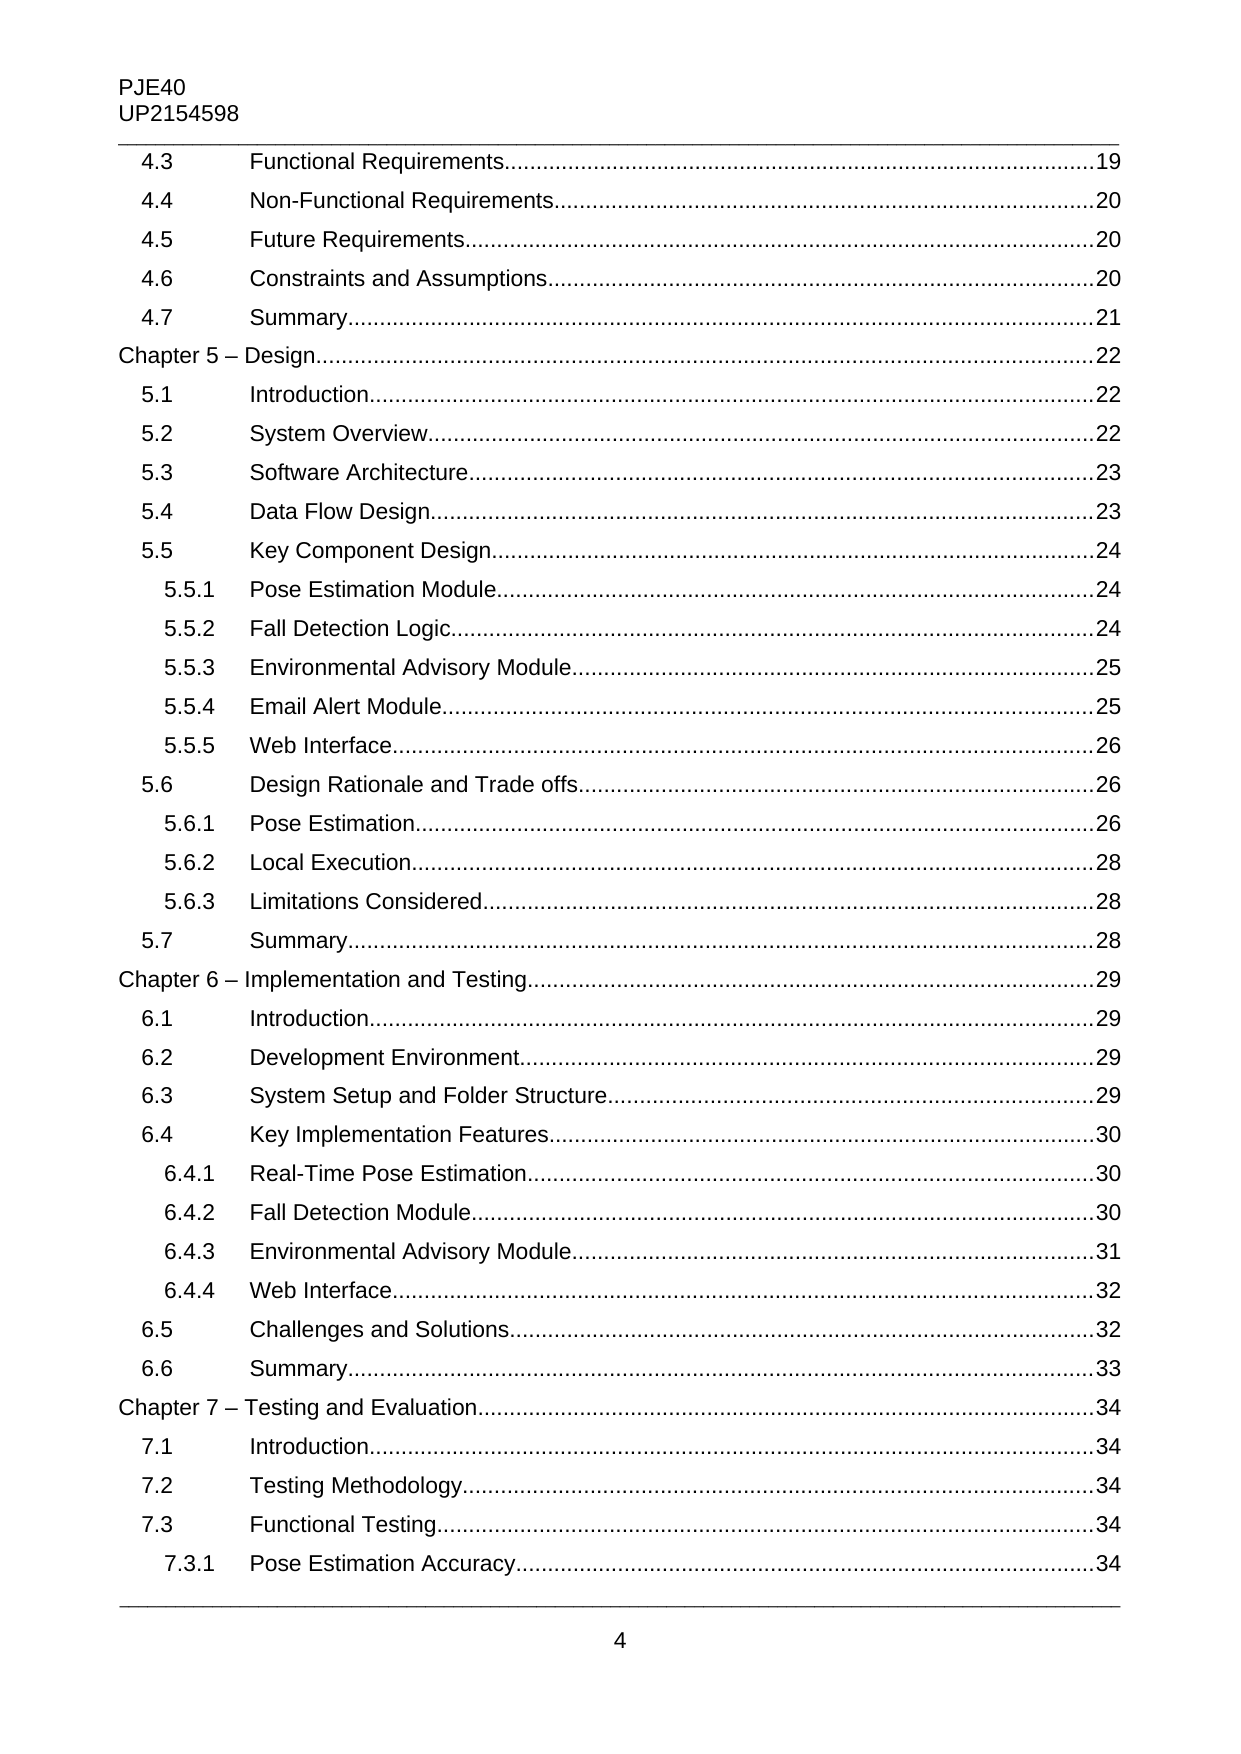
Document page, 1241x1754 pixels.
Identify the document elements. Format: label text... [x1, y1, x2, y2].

text 5.1 Introduction 22 [141, 381, 1122, 408]
text 5.5.4 Email Alert Module 25 [164, 693, 1122, 719]
text 6.4.1 Real-Time Pose Estimation 30 [164, 1160, 1122, 1187]
text Chapter 6 – Implementation and Testing 29 [118, 966, 1122, 992]
text Chapter 7 – Testing and Evaluation 34 [118, 1394, 1122, 1421]
text 4.6 Constraints and Assumptions 20 [141, 264, 1122, 291]
text 5.5.1 Pose Estimation Module 24 [164, 576, 1122, 602]
text 5.6 Design Rationale and Trade offs 26 [141, 771, 1122, 797]
text 6.6 Summary 33 [141, 1355, 1122, 1382]
text 6.1 Introduction 29 [141, 1004, 1122, 1031]
text 5.5 Key Component Design 24 [141, 537, 1122, 563]
text 5.4 Data Flow Design 23 [141, 498, 1122, 524]
text 5.7 Summary 28 [141, 927, 1122, 953]
text 5.3 Software Architecture 23 [141, 459, 1122, 486]
text 5.6.3 Limitations Considered 28 [164, 888, 1122, 914]
text 5.6.1 Pose Estimation 26 [164, 810, 1122, 836]
text 6.3 System Setup and Folder Structure 29 [141, 1082, 1122, 1109]
text 4.5 Future Requirements 20 [141, 226, 1122, 252]
text 6.4 Key Implementation Features 30 [141, 1121, 1122, 1148]
text 4.3 Functional Requirements 19 [141, 148, 1122, 174]
text 5.6.2 Local Execution 28 [164, 849, 1122, 875]
text Chapter 5 – Design 22 [118, 342, 1122, 369]
text 4.4 Non-Functional Requirements 20 [141, 187, 1122, 213]
text 7.3 Functional Testing 34 [141, 1511, 1122, 1537]
text 6.4.4 Web Interface 32 [164, 1277, 1122, 1304]
text 7.2 Testing Methodology 34 [141, 1472, 1122, 1498]
text 7.3.1 Pose Estimation Accuracy 34 [164, 1550, 1122, 1576]
text 5.5.5 Web Interface 26 [164, 732, 1122, 758]
text 4.7 Summary 21 [141, 303, 1122, 330]
text 6.5 Challenges and Solutions 32 [141, 1316, 1122, 1343]
text 5.5.2 Fall Detection Logic 24 [164, 615, 1122, 641]
text 6.2 Development Environment 29 [141, 1043, 1122, 1070]
text 6.4.2 Fall Detection Module 30 [164, 1199, 1122, 1226]
text 7.1 Introduction 34 [141, 1433, 1122, 1459]
text 5.5.3 Environmental Advisory Module 25 [164, 654, 1122, 680]
text 6.4.3 Environmental Advisory Module 31 [164, 1238, 1122, 1265]
text 5.2 System Overview 22 [141, 420, 1122, 447]
